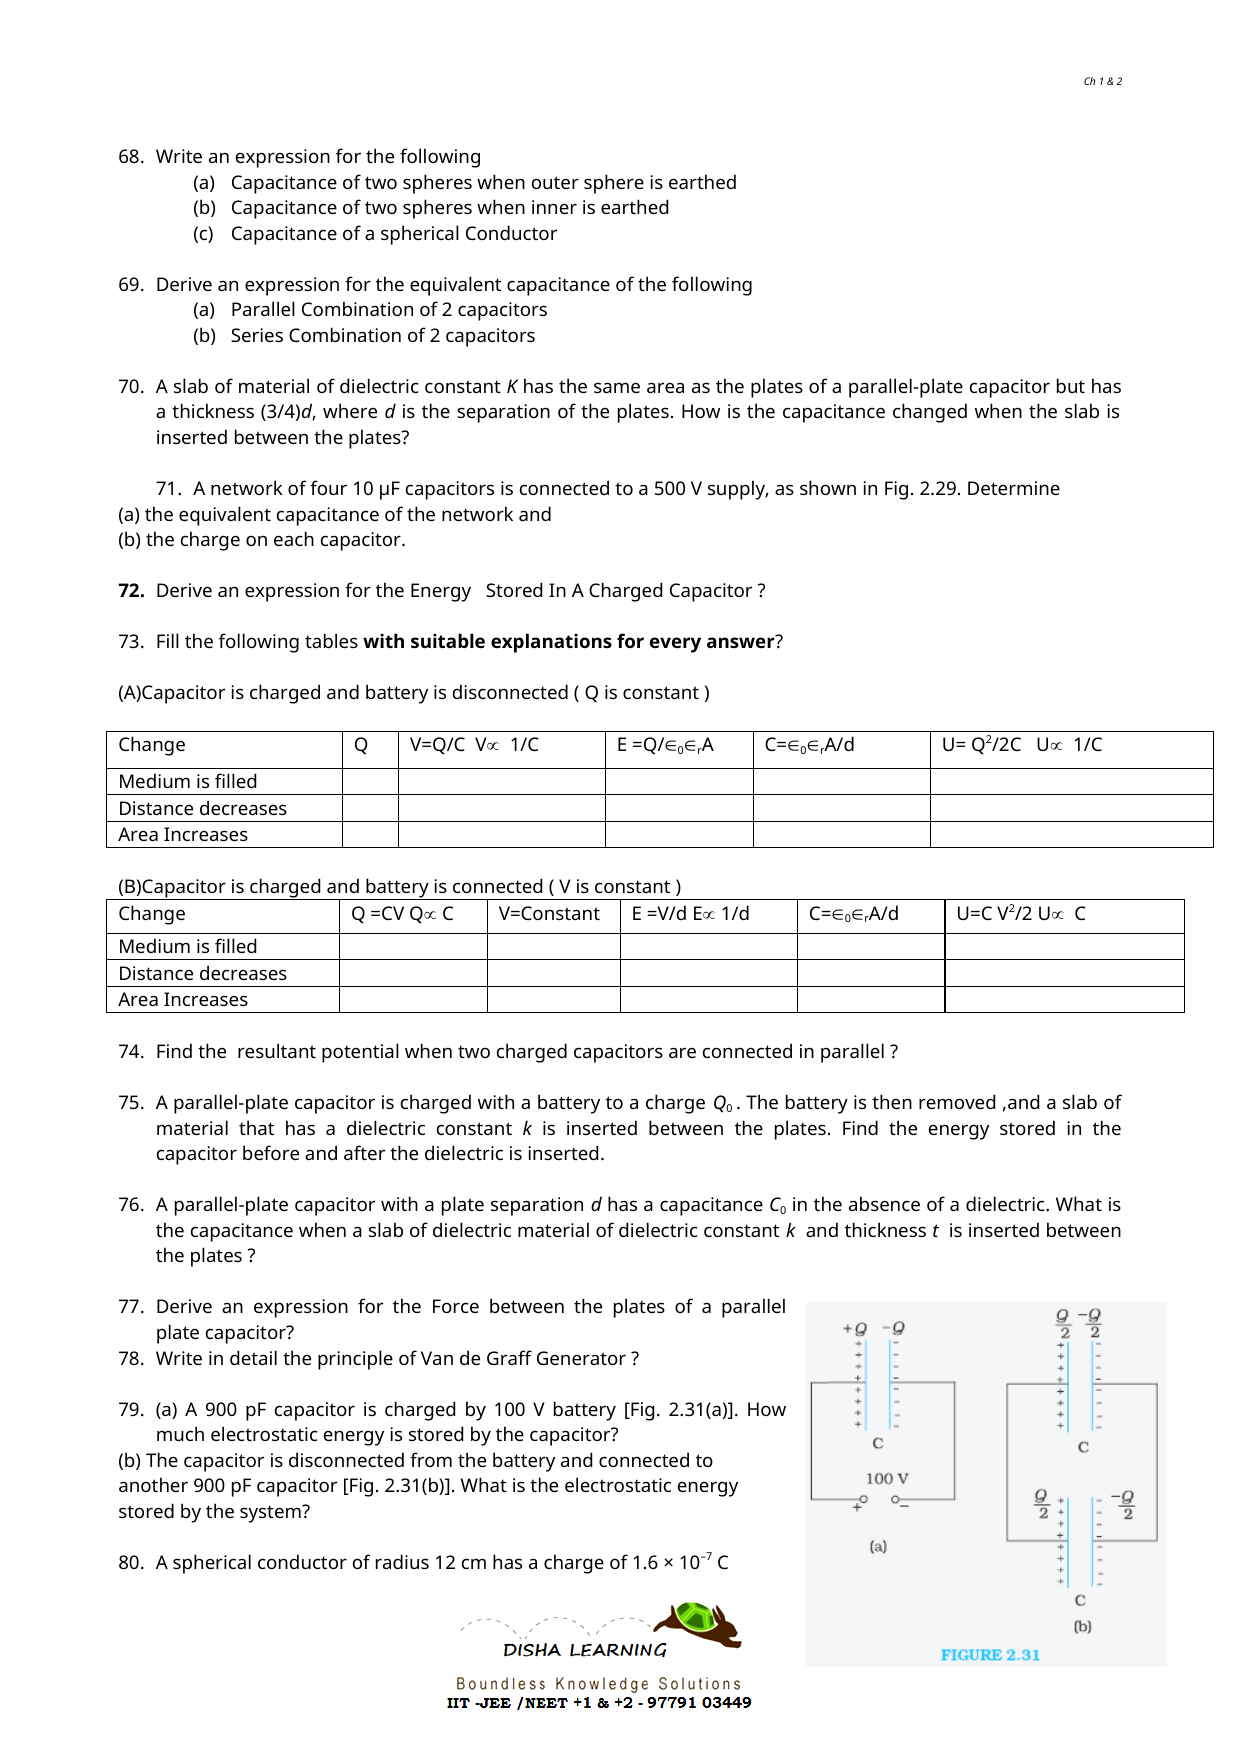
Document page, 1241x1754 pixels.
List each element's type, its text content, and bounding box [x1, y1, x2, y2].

table_cell [399, 822, 605, 847]
table_cell [606, 822, 753, 847]
table_header Change [107, 900, 339, 932]
table_cell Medium is filled [107, 934, 339, 959]
list A slab of material of dielectric constant K has the same area as the plates of a parallel-plate capacitor but has a thickness (3/4)d, where d is the separation of the plates. How is the capacitance changed when the slab is inserted between the plates? [118, 373, 1122, 450]
list Write in detail the principle of Van de Graff Generator ? [118, 1345, 806, 1370]
list Find the resultant potential when two charged capacitors are connected in parallel ? [118, 1039, 1122, 1064]
table_header V=Q/C V 1/C [399, 732, 605, 767]
table_cell [798, 987, 944, 1012]
table_header Q =CV Q C [340, 900, 487, 932]
text (A)Capacitor is charged and battery is disconnected ( Q is constant ) [118, 679, 1122, 705]
table_cell [488, 960, 620, 986]
table_cell [946, 987, 1184, 1012]
list Derive an expression for the Energy Stored In A Charged Capacitor ? [118, 577, 1122, 603]
table_cell Distance decreases [107, 795, 342, 821]
table_header Change [107, 732, 342, 767]
text (b) the charge on each capacitor. [118, 526, 1122, 552]
list A parallel-plate capacitor with a plate separation d has a capacitance C0 in the absence of a dielectric. What is the capacitance when a slab of dielectric material of dielectric constant k and thickness t is inserted between the plates ? [118, 1192, 1122, 1268]
table_cell [946, 934, 1184, 959]
text (a) the equivalent capacitance of the network and [118, 501, 1122, 526]
table_cell [343, 795, 398, 821]
table_header C=0rA/d [754, 732, 930, 767]
table_cell [340, 934, 487, 959]
list Parallel Combination of 2 capacitors [193, 297, 1122, 322]
table_cell [754, 795, 930, 821]
table_cell [931, 822, 1213, 847]
table_cell [946, 960, 1184, 986]
list Fill the following tables with suitable explanations for every answer? [118, 628, 1122, 654]
list A spherical conductor of radius 12 cm has a charge of 1.6 × 10–7 C [118, 1549, 806, 1574]
table_cell [931, 795, 1213, 821]
table_header Q [343, 732, 398, 767]
table_cell Area Increases [107, 822, 342, 847]
table_cell Medium is filled [107, 769, 342, 794]
table_cell [399, 769, 605, 794]
text (B)Capacitor is charged and battery is connected ( V is constant ) [118, 874, 1122, 899]
table_cell [754, 822, 930, 847]
table_cell [621, 960, 797, 986]
list Derive an expression for the Force between the plates of a parallel plate capacitor? [118, 1294, 1122, 1345]
table_header E =V/d E 1/d [621, 900, 797, 932]
list (a) A 900 pF capacitor is charged by 100 V battery [Fig. 2.31(a)]. How much electrostatic energy is stored by the capacitor? [118, 1396, 806, 1447]
table_cell [798, 960, 944, 986]
table_cell [754, 769, 930, 794]
list A network of four 10 μF capacitors is connected to a 500 V supply, as shown in Fig. 2.29. Determine [156, 475, 1122, 501]
table_cell [488, 987, 620, 1012]
list Capacitance of two spheres when outer sphere is earthed [193, 169, 1122, 195]
table_cell Distance decreases [107, 960, 339, 986]
list Derive an expression for the equivalent capacitance of the following [118, 271, 1122, 297]
table_cell [621, 934, 797, 959]
table_cell [798, 934, 944, 959]
table_header U=C V2/2 U C [946, 900, 1184, 932]
table_cell [343, 769, 398, 794]
table_cell [606, 795, 753, 821]
table_cell [931, 769, 1213, 794]
table_cell [606, 769, 753, 794]
table_cell [488, 934, 620, 959]
table_cell [621, 987, 797, 1012]
list Capacitance of two spheres when inner is earthed [193, 195, 1122, 220]
list Series Combination of 2 capacitors [193, 322, 1122, 348]
table_cell [340, 960, 487, 986]
table_cell [343, 822, 398, 847]
table_cell [340, 987, 487, 1012]
list Capacitance of a spherical Conductor [193, 220, 1122, 246]
table_header U= Q2/2C U 1/C [931, 732, 1213, 767]
list Write an expression for the following [118, 144, 1122, 169]
text (b) The capacitor is disconnected from the battery and connected to another 900 pF capacitor [Fig. 2.31(b)]. What is the electrostatic energy stored by the system? [118, 1447, 806, 1523]
table_header C=0rA/d [798, 900, 944, 932]
list A parallel-plate capacitor is charged with a battery to a charge Q0 . The battery is then removed ,and a slab of material that has a dielectric constant k is inserted between the plates. Find the energy stored in the capacitor before and after the dielectric is inserted. [118, 1090, 1122, 1166]
table_header V=Constant [488, 900, 620, 932]
table_header E =Q/0rA [606, 732, 753, 767]
table_cell [399, 795, 605, 821]
table_cell Area Increases [107, 987, 339, 1012]
